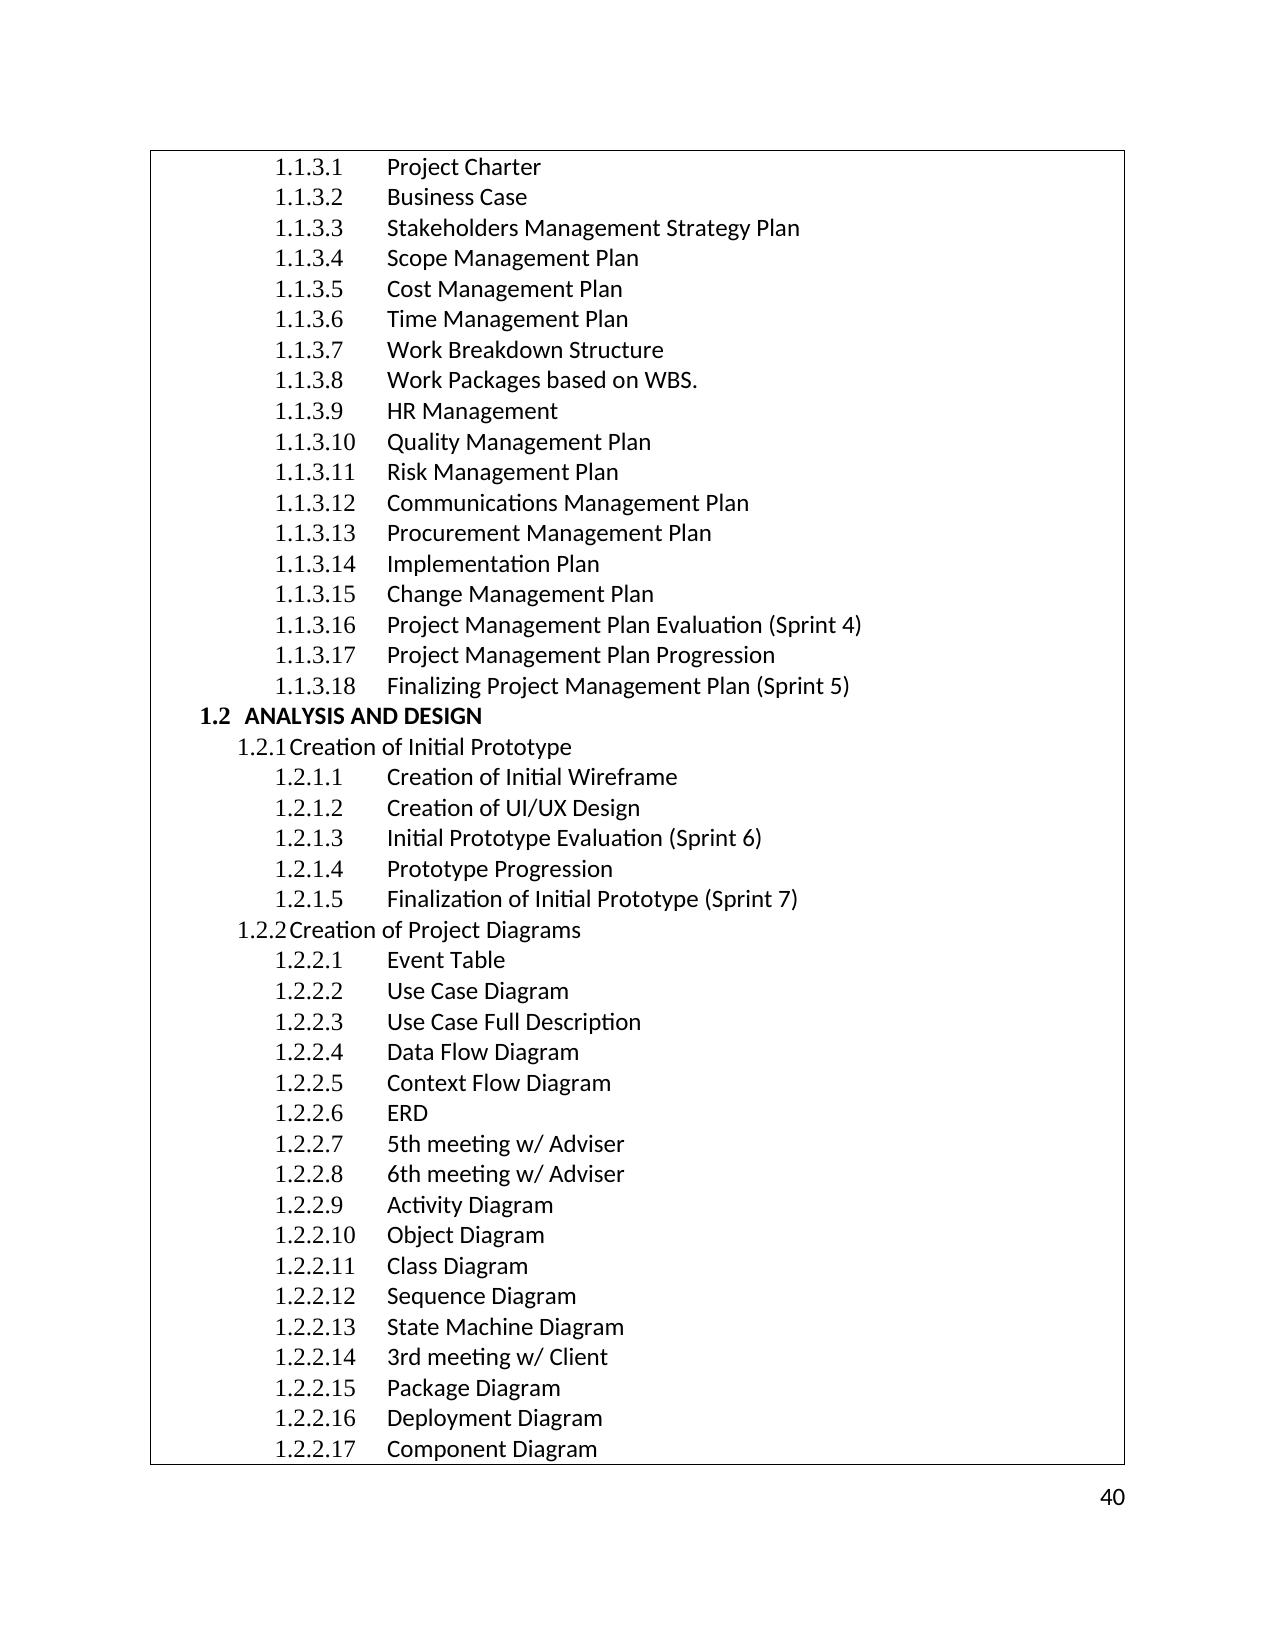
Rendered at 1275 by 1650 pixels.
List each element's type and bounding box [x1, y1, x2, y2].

table_header [151, 151, 1124, 1463]
